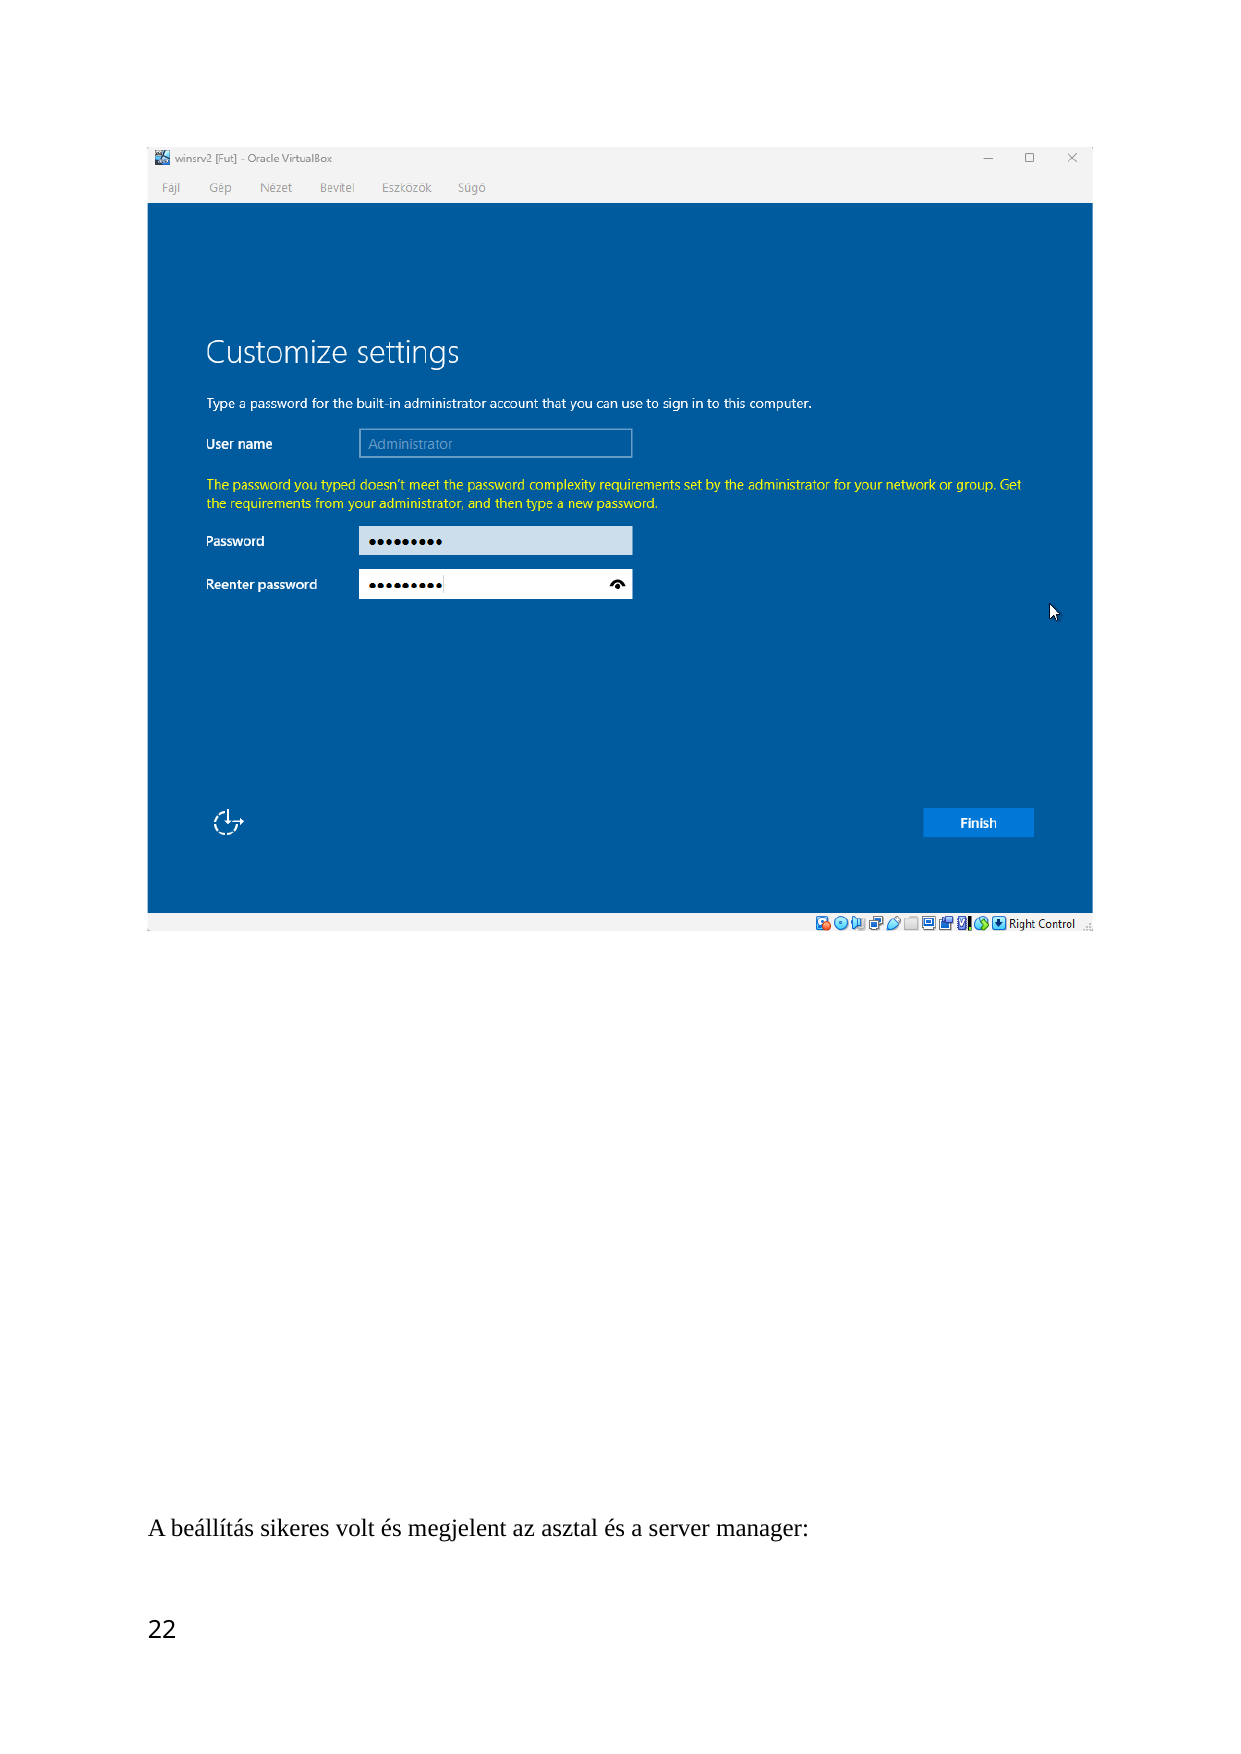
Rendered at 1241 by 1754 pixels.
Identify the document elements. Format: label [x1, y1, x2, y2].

text [148, 1035, 1093, 1559]
picture [147, 230, 1093, 1013]
text [148, 148, 1093, 209]
